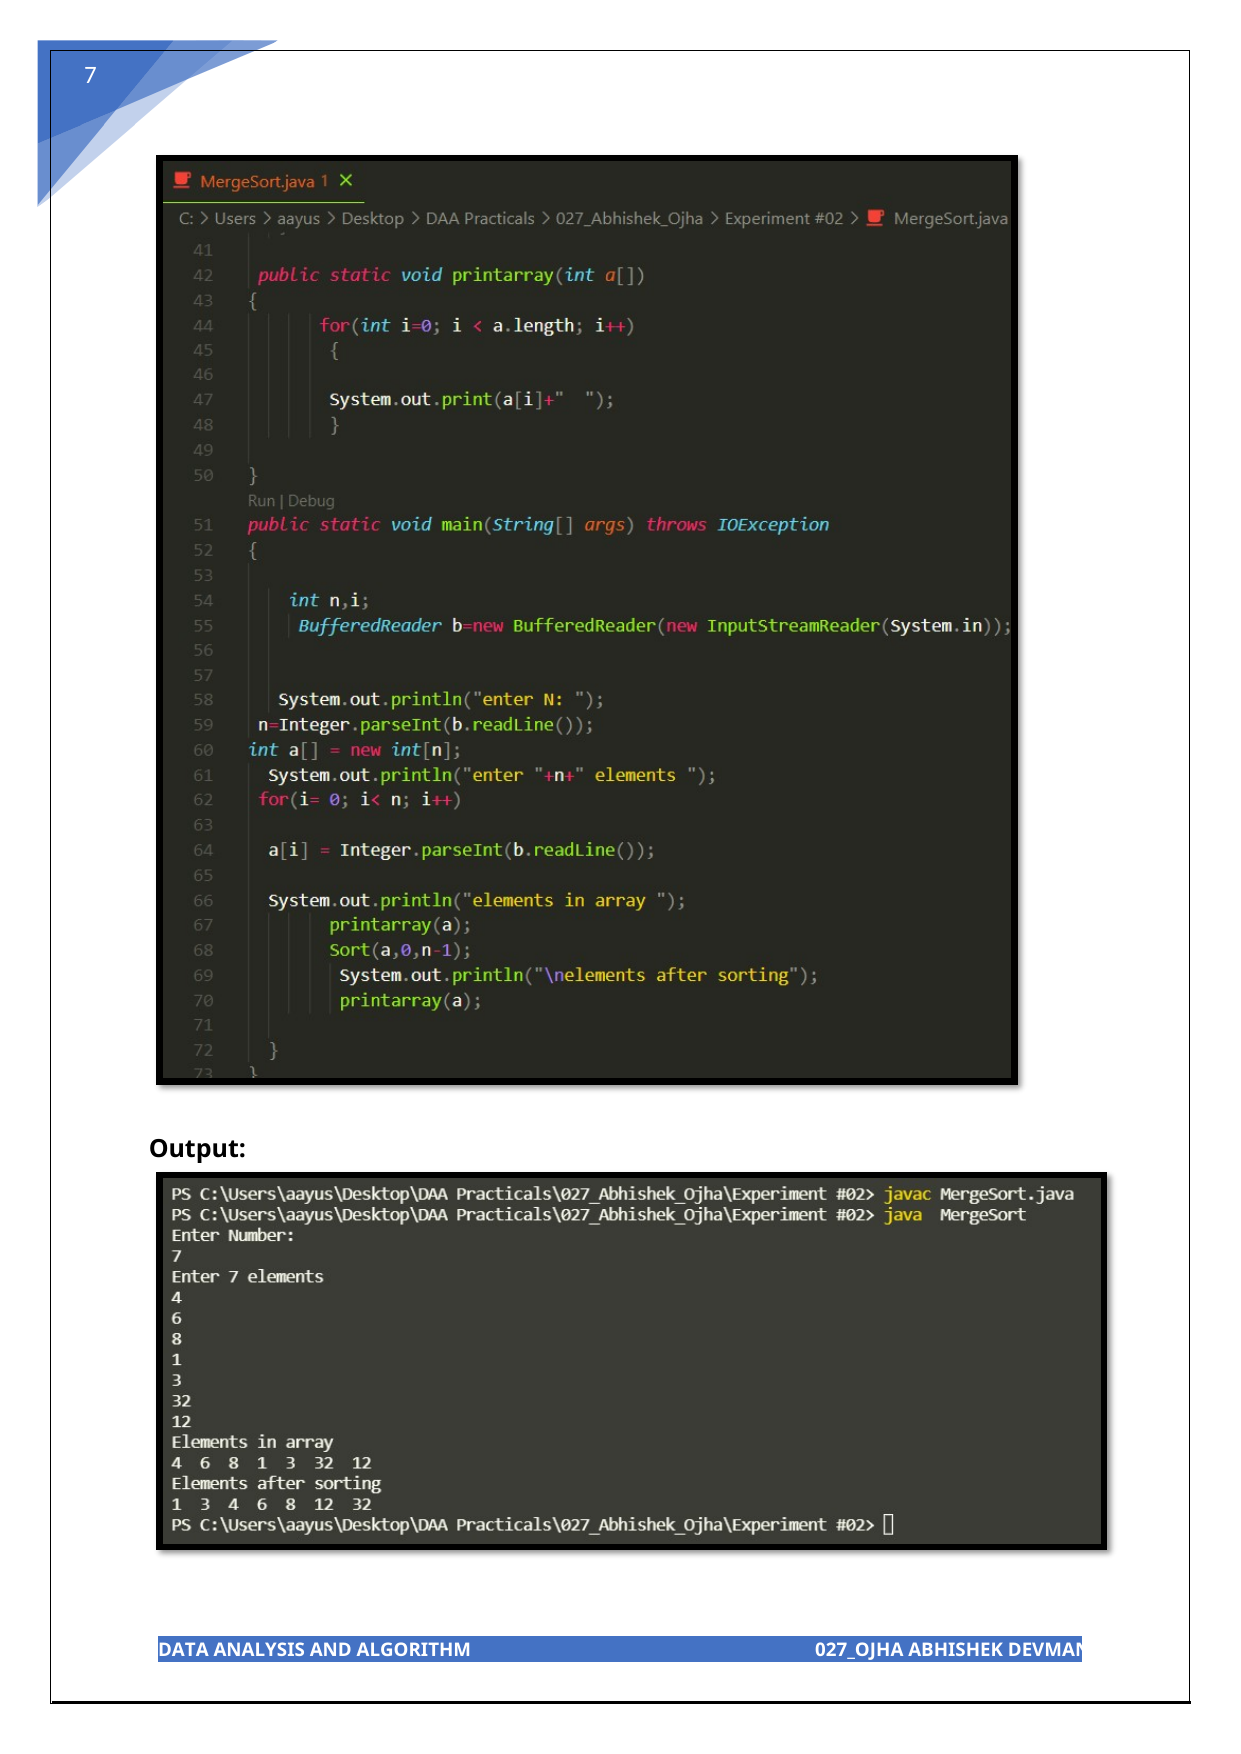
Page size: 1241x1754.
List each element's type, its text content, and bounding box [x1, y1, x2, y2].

picture [151, 1167, 1120, 1562]
text Output: [148, 1131, 1082, 1165]
picture [37, 40, 279, 209]
picture [51, 51, 1030, 1097]
